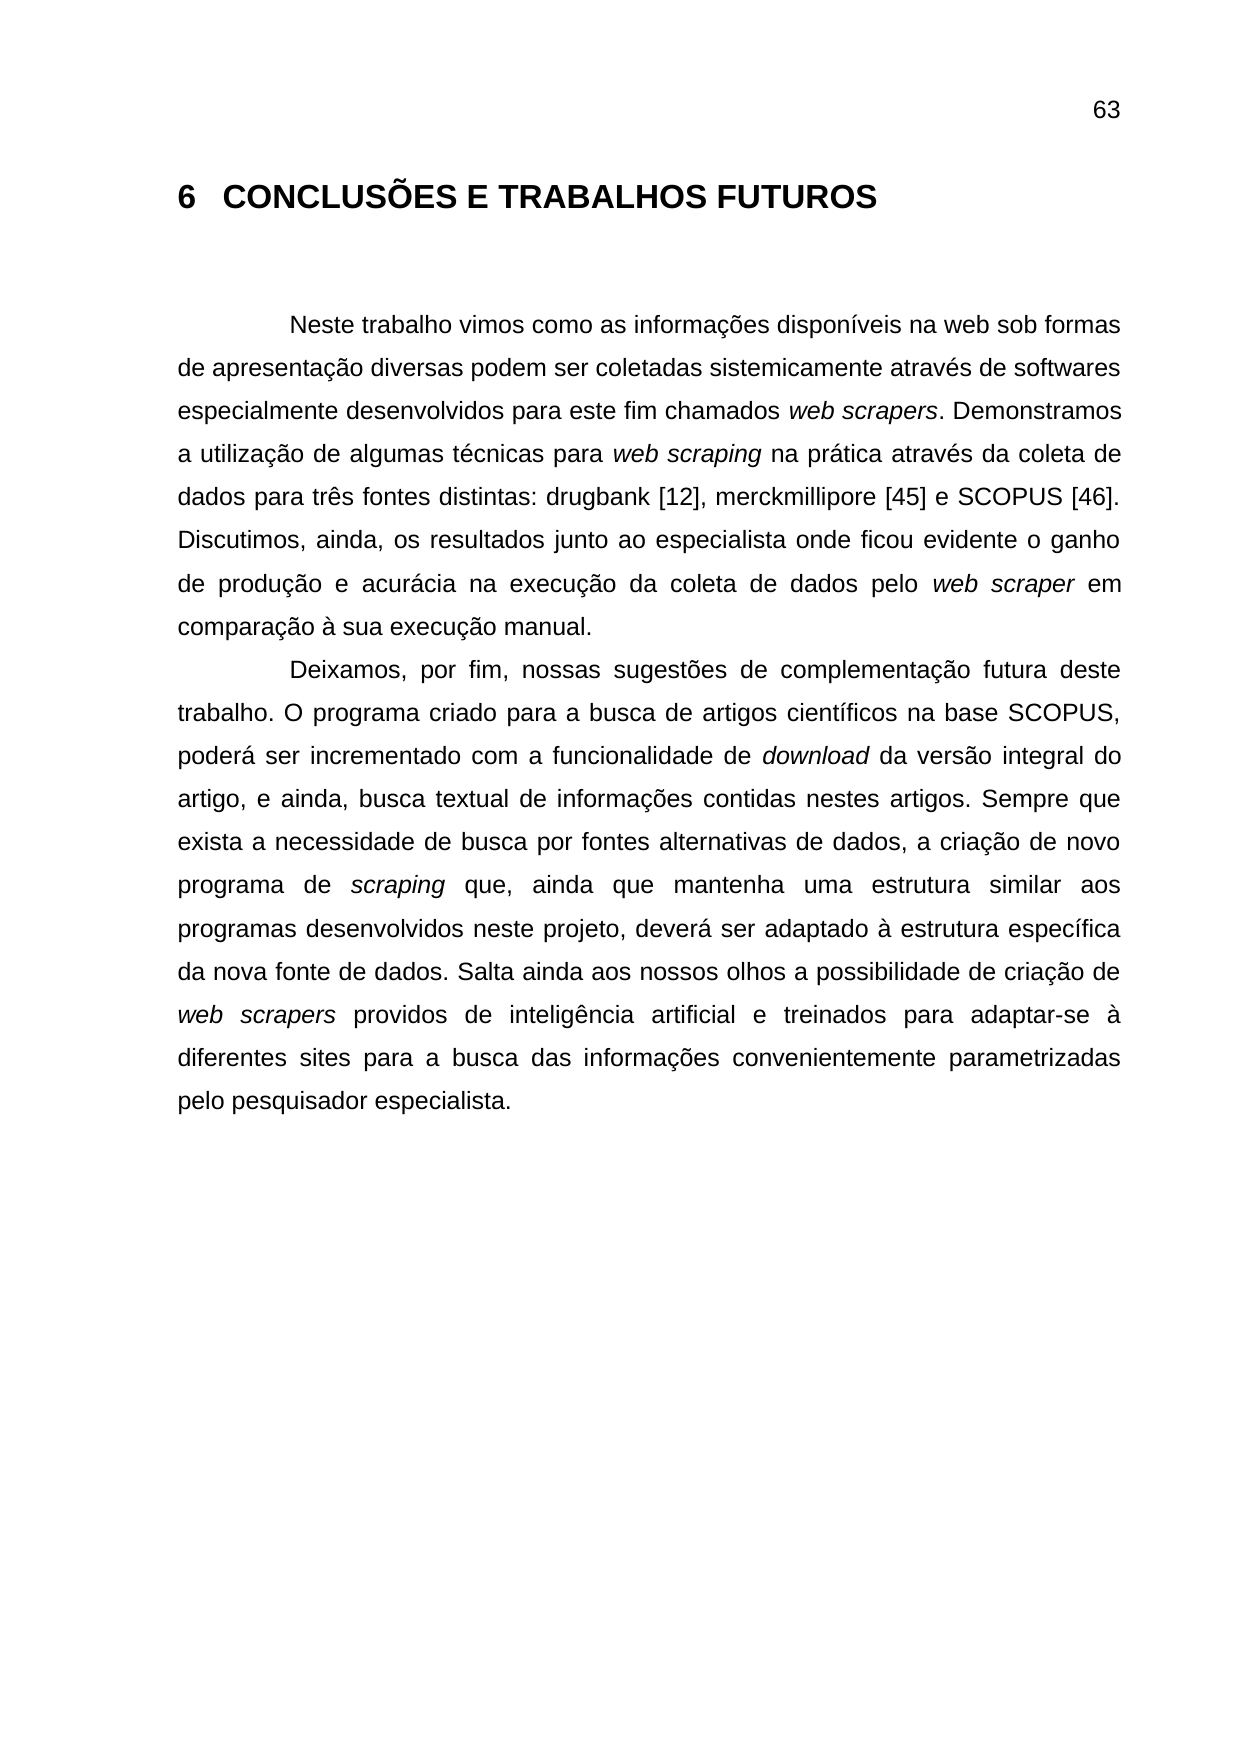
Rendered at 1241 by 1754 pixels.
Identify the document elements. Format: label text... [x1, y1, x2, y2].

subtitle CONCLUSÕES E TRABALHOS FUTUROS [177, 177, 1122, 216]
text Neste trabalho vimos como as informações disponíveis na web sob formas de apresentação diversas podem ser coletadas sistemicamente através de softwares especialmente desenvolvidos para este fim chamados web scrapers. Demonstramos a utilização de algumas técnicas para web scraping na prática através da coleta de dados para três fontes distintas: drugbank [12], merckmillipore [45] e SCOPUS [46]. Discutimos, ainda, os resultados junto ao especialista onde ficou evidente o ganho de produção e acurácia na execução da coleta de dados pelo web scraper em comparação à sua execução manual. [177, 310, 1122, 640]
text Deixamos, por fim, nossas sugestões de complementação futura deste trabalho. O programa criado para a busca de artigos científicos na base SCOPUS, poderá ser incrementado com a funcionalidade de download da versão integral do artigo, e ainda, busca textual de informações contidas nestes artigos. Sempre que exista a necessidade de busca por fontes alternativas de dados, a criação de novo programa de scraping que, ainda que mantenha uma estrutura similar aos programas desenvolvidos neste projeto, deverá ser adaptado à estrutura específica da nova fonte de dados. Salta ainda aos nossos olhos a possibilidade de criação de web scrapers providos de inteligência artificial e treinados para adaptar-se à diferentes sites para a busca das informações convenientemente parametrizadas pelo pesquisador especialista. [177, 655, 1122, 1115]
